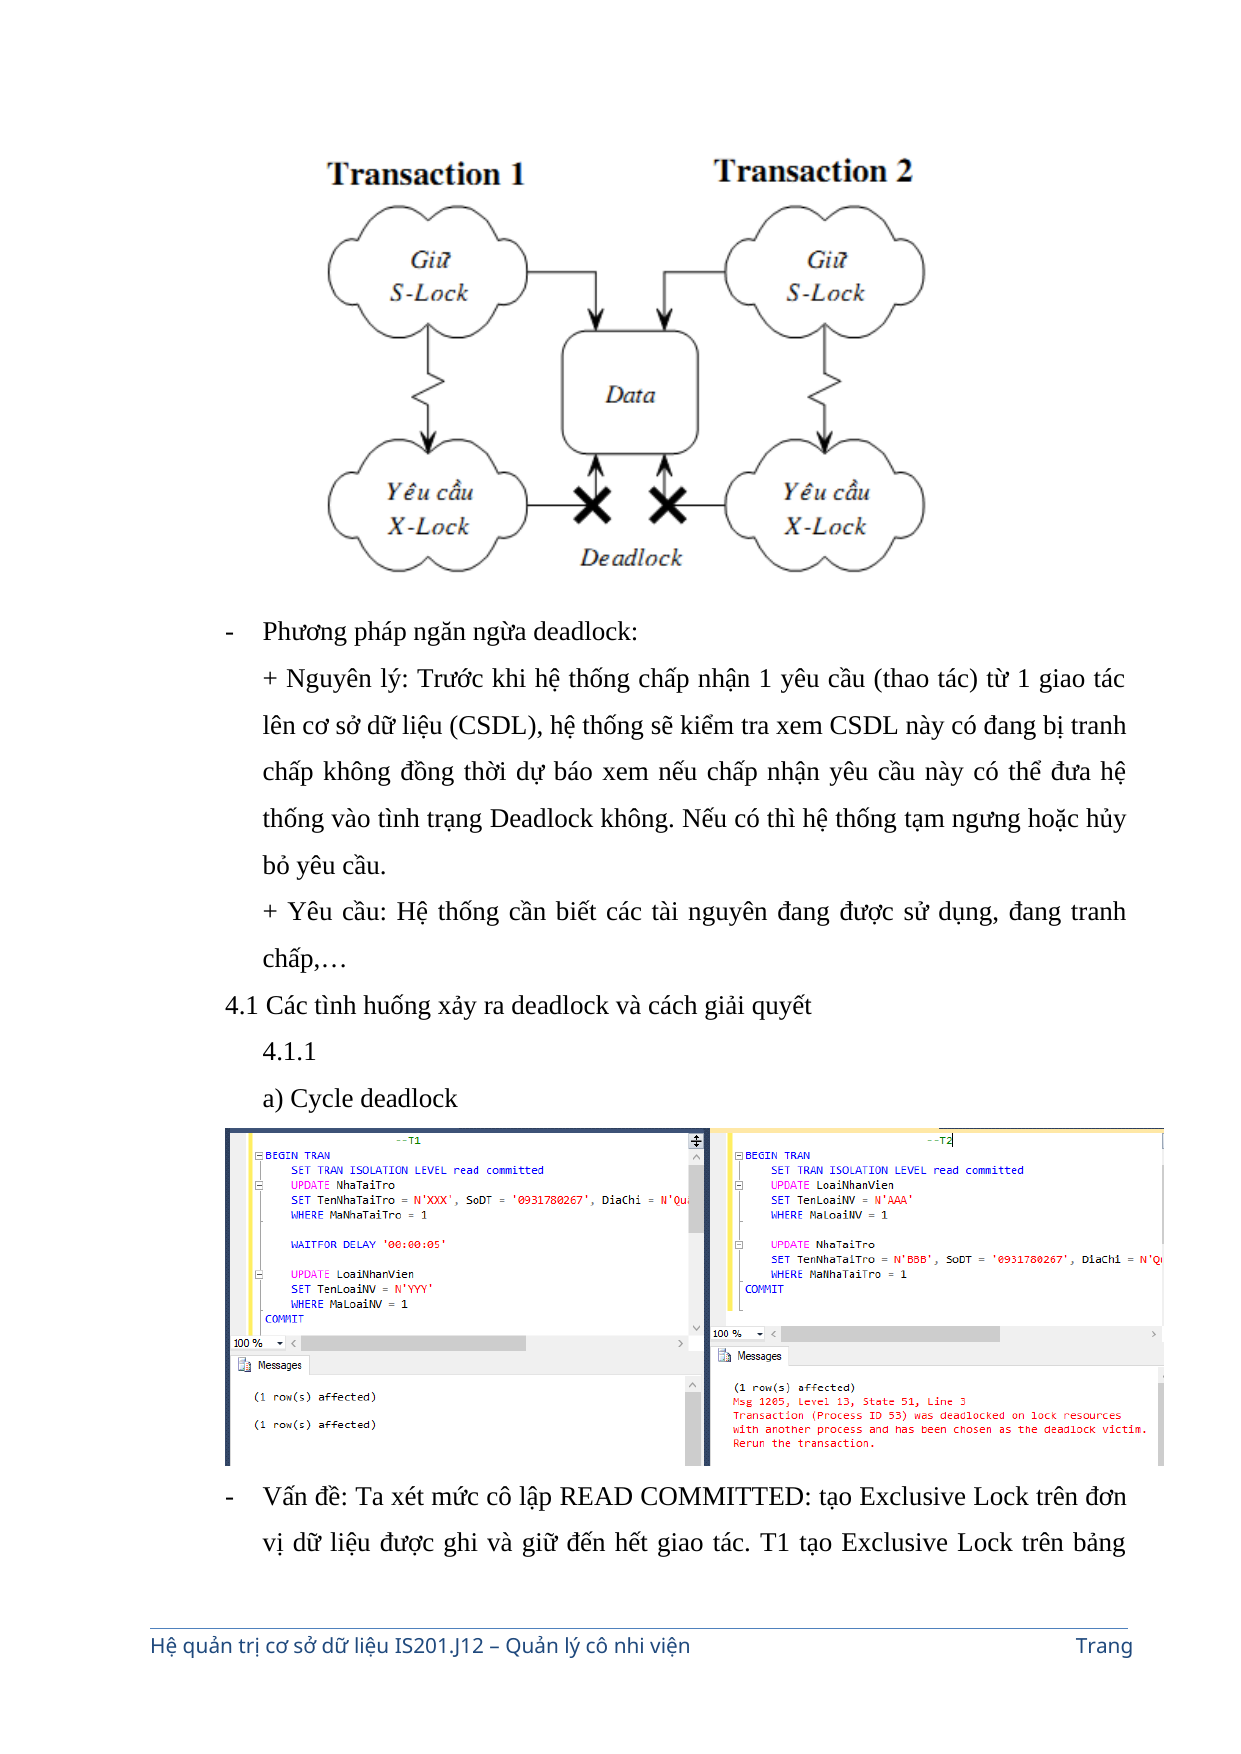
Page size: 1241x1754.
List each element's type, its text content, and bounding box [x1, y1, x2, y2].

text 4.1 Các tình huống xảy ra deadlock và cách giải quyết [150, 989, 1128, 1020]
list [225, 1480, 1128, 1558]
list + Nguyên lý: Trước khi hệ thống chấp nhận 1 yêu cầu (thao tác) từ 1 giao tác lên cơ sở dữ liệu (CSDL), hệ thống sẽ kiểm tra xem CSDL này có đang bị tranh chấp không đồng thời dự báo xem nếu chấp nhận yêu cầu này có thể đưa hệ thống vào tình trạng Deadlock không. Nếu có thì hệ thống tạm ngưng hoặc hủy bỏ yêu cầu. [262, 662, 1128, 880]
list + Yêu cầu: Hệ thống cần biết các tài nguyên đang được sử dụng, đang tranh chấp,… [262, 896, 1128, 973]
picture [225, 1128, 1164, 1466]
list 4.1.1 [262, 1036, 1128, 1067]
list Phương pháp ngăn ngừa deadlock: [225, 616, 1128, 647]
list a) Cycle deadlock [262, 1082, 1128, 1113]
